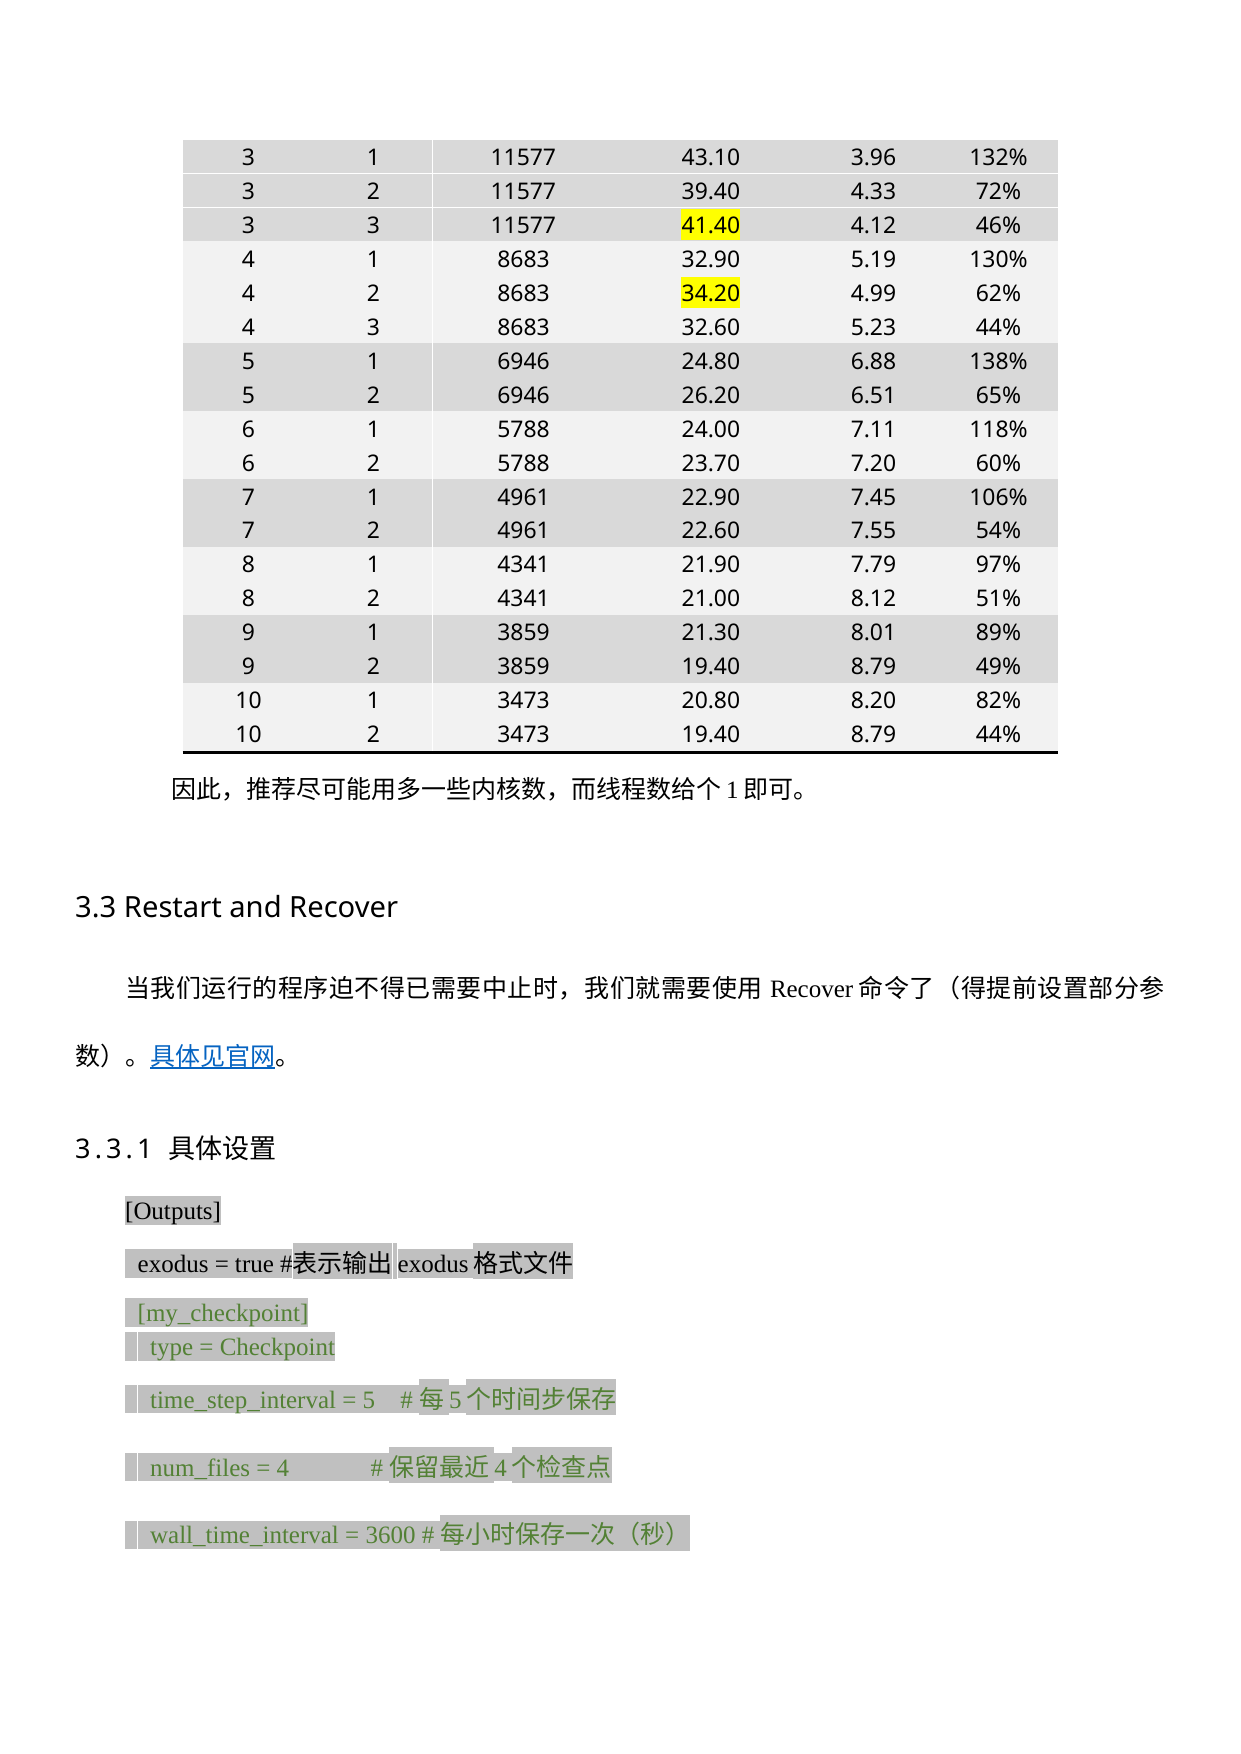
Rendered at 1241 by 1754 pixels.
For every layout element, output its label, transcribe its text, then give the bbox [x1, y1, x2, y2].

table_cell 32.90 [614, 241, 808, 275]
table_cell 19.40 [614, 649, 808, 683]
table_cell 20.80 [614, 683, 808, 717]
table_cell 51% [939, 581, 1058, 615]
table_cell 130% [939, 241, 1058, 275]
table_cell 1 [314, 683, 432, 717]
table_cell 2 [314, 717, 432, 751]
table_cell 41.40 [614, 208, 808, 241]
table_cell 4341 [433, 547, 614, 581]
table_cell 3473 [433, 683, 614, 717]
table_cell 49% [939, 649, 1058, 683]
table_cell 62% [939, 275, 1058, 309]
table_cell 44% [939, 309, 1058, 343]
subtitle Restart and Recover [75, 872, 1165, 940]
table_cell 21.30 [614, 615, 808, 649]
table_cell 6 [183, 445, 314, 479]
subtitle 具体设置 [75, 1113, 1165, 1181]
table_cell 2 [314, 445, 432, 479]
text num_files = 4 # 保留最近4个检查点 [75, 1431, 1165, 1499]
table_cell 21.90 [614, 547, 808, 581]
table_cell 8683 [433, 241, 614, 275]
text [my_checkpoint] [75, 1295, 1165, 1329]
table_cell 8 [183, 547, 314, 581]
table_cell 39.40 [614, 174, 808, 207]
text 当我们运行的程序迫不得已需要中止时，我们就需要使用Recover命令了（得提前设置部分参数）。具体见官网。 [75, 952, 1165, 1088]
table_cell 7.45 [808, 479, 939, 513]
table_cell 7.11 [808, 411, 939, 445]
table_cell 1 [314, 140, 432, 173]
table_cell 2 [314, 174, 432, 207]
text exodus = true #表示输出exodus格式文件 [75, 1227, 1165, 1295]
table_cell 1 [314, 547, 432, 581]
table_cell 118% [939, 411, 1058, 445]
table_cell 34.20 [614, 275, 808, 309]
table_cell 2 [314, 377, 432, 411]
table_cell 32.60 [614, 309, 808, 343]
table_cell 138% [939, 343, 1058, 377]
table_cell 82% [939, 683, 1058, 717]
table_cell 4961 [433, 479, 614, 513]
text wall_time_interval = 3600 # 每小时保存一次（秒） [75, 1499, 1165, 1567]
table_cell 44% [939, 717, 1058, 751]
table_cell 22.90 [614, 479, 808, 513]
table_cell 4 [183, 275, 314, 309]
table_cell 8.12 [808, 581, 939, 615]
table_cell 2 [314, 513, 432, 547]
table_cell 24.00 [614, 411, 808, 445]
table_cell 8.79 [808, 649, 939, 683]
table_cell 65% [939, 377, 1058, 411]
table_cell 4.99 [808, 275, 939, 309]
table_cell 24.80 [614, 343, 808, 377]
table_cell 8683 [433, 275, 614, 309]
table_cell 6.51 [808, 377, 939, 411]
table_cell 7.79 [808, 547, 939, 581]
table_cell 89% [939, 615, 1058, 649]
text time_step_interval = 5 # 每5个时间步保存 [75, 1363, 1165, 1431]
table_cell 23.70 [614, 445, 808, 479]
table_cell 7.20 [808, 445, 939, 479]
table_cell 22.60 [614, 513, 808, 547]
text [Outputs] [75, 1193, 1165, 1227]
table_cell 4.12 [808, 208, 939, 241]
table_cell 132% [939, 140, 1058, 173]
table_cell 7 [183, 479, 314, 513]
table_cell 8.20 [808, 683, 939, 717]
table_cell 2 [314, 581, 432, 615]
table_cell 1 [314, 479, 432, 513]
table_cell 2 [314, 275, 432, 309]
table_cell 60% [939, 445, 1058, 479]
table_cell 6 [183, 411, 314, 445]
table_cell 97% [939, 547, 1058, 581]
table_cell 3 [183, 174, 314, 207]
table_cell 8.79 [808, 717, 939, 751]
table_cell 11577 [433, 174, 614, 207]
table_cell 4.33 [808, 174, 939, 207]
table_cell 72% [939, 174, 1058, 207]
table_cell 3.96 [808, 140, 939, 173]
table_cell 6946 [433, 377, 614, 411]
table_cell 8.01 [808, 615, 939, 649]
table_cell 11577 [433, 140, 614, 173]
table_cell 1 [314, 241, 432, 275]
table_cell 26.20 [614, 377, 808, 411]
list 因此，推荐尽可能用多一些内核数，而线程数给个1即可。 [171, 754, 1165, 822]
table_cell 3 [314, 309, 432, 343]
table_cell 1 [314, 343, 432, 377]
table_cell 4 [183, 309, 314, 343]
table_cell 6.88 [808, 343, 939, 377]
table_cell 3859 [433, 615, 614, 649]
table_cell 3859 [433, 649, 614, 683]
text type = Checkpoint [75, 1329, 1165, 1363]
table_cell 6946 [433, 343, 614, 377]
table_cell 7 [183, 513, 314, 547]
table_cell 10 [183, 717, 314, 751]
table_cell 43.10 [614, 140, 808, 173]
table_cell 1 [314, 615, 432, 649]
table_cell 5 [183, 377, 314, 411]
table_cell 3 [183, 208, 314, 241]
table_cell 8683 [433, 309, 614, 343]
table_cell 54% [939, 513, 1058, 547]
table_cell 46% [939, 208, 1058, 241]
table_cell 11577 [433, 208, 614, 241]
table_cell 106% [939, 479, 1058, 513]
table_cell 3 [183, 140, 314, 173]
table_cell 7.55 [808, 513, 939, 547]
table_cell 8 [183, 581, 314, 615]
table_cell 4 [183, 241, 314, 275]
table_cell 9 [183, 649, 314, 683]
table_cell 10 [183, 683, 314, 717]
table_cell 3 [314, 208, 432, 241]
table_cell 2 [314, 649, 432, 683]
table_cell 4961 [433, 513, 614, 547]
table_cell 5788 [433, 445, 614, 479]
table_cell 5788 [433, 411, 614, 445]
table_cell 1 [314, 411, 432, 445]
table_cell 3473 [433, 717, 614, 751]
table_cell 5.23 [808, 309, 939, 343]
table_cell 19.40 [614, 717, 808, 751]
table_cell 5.19 [808, 241, 939, 275]
table_cell 9 [183, 615, 314, 649]
table_cell 5 [183, 343, 314, 377]
table_cell 4341 [433, 581, 614, 615]
table_cell 21.00 [614, 581, 808, 615]
